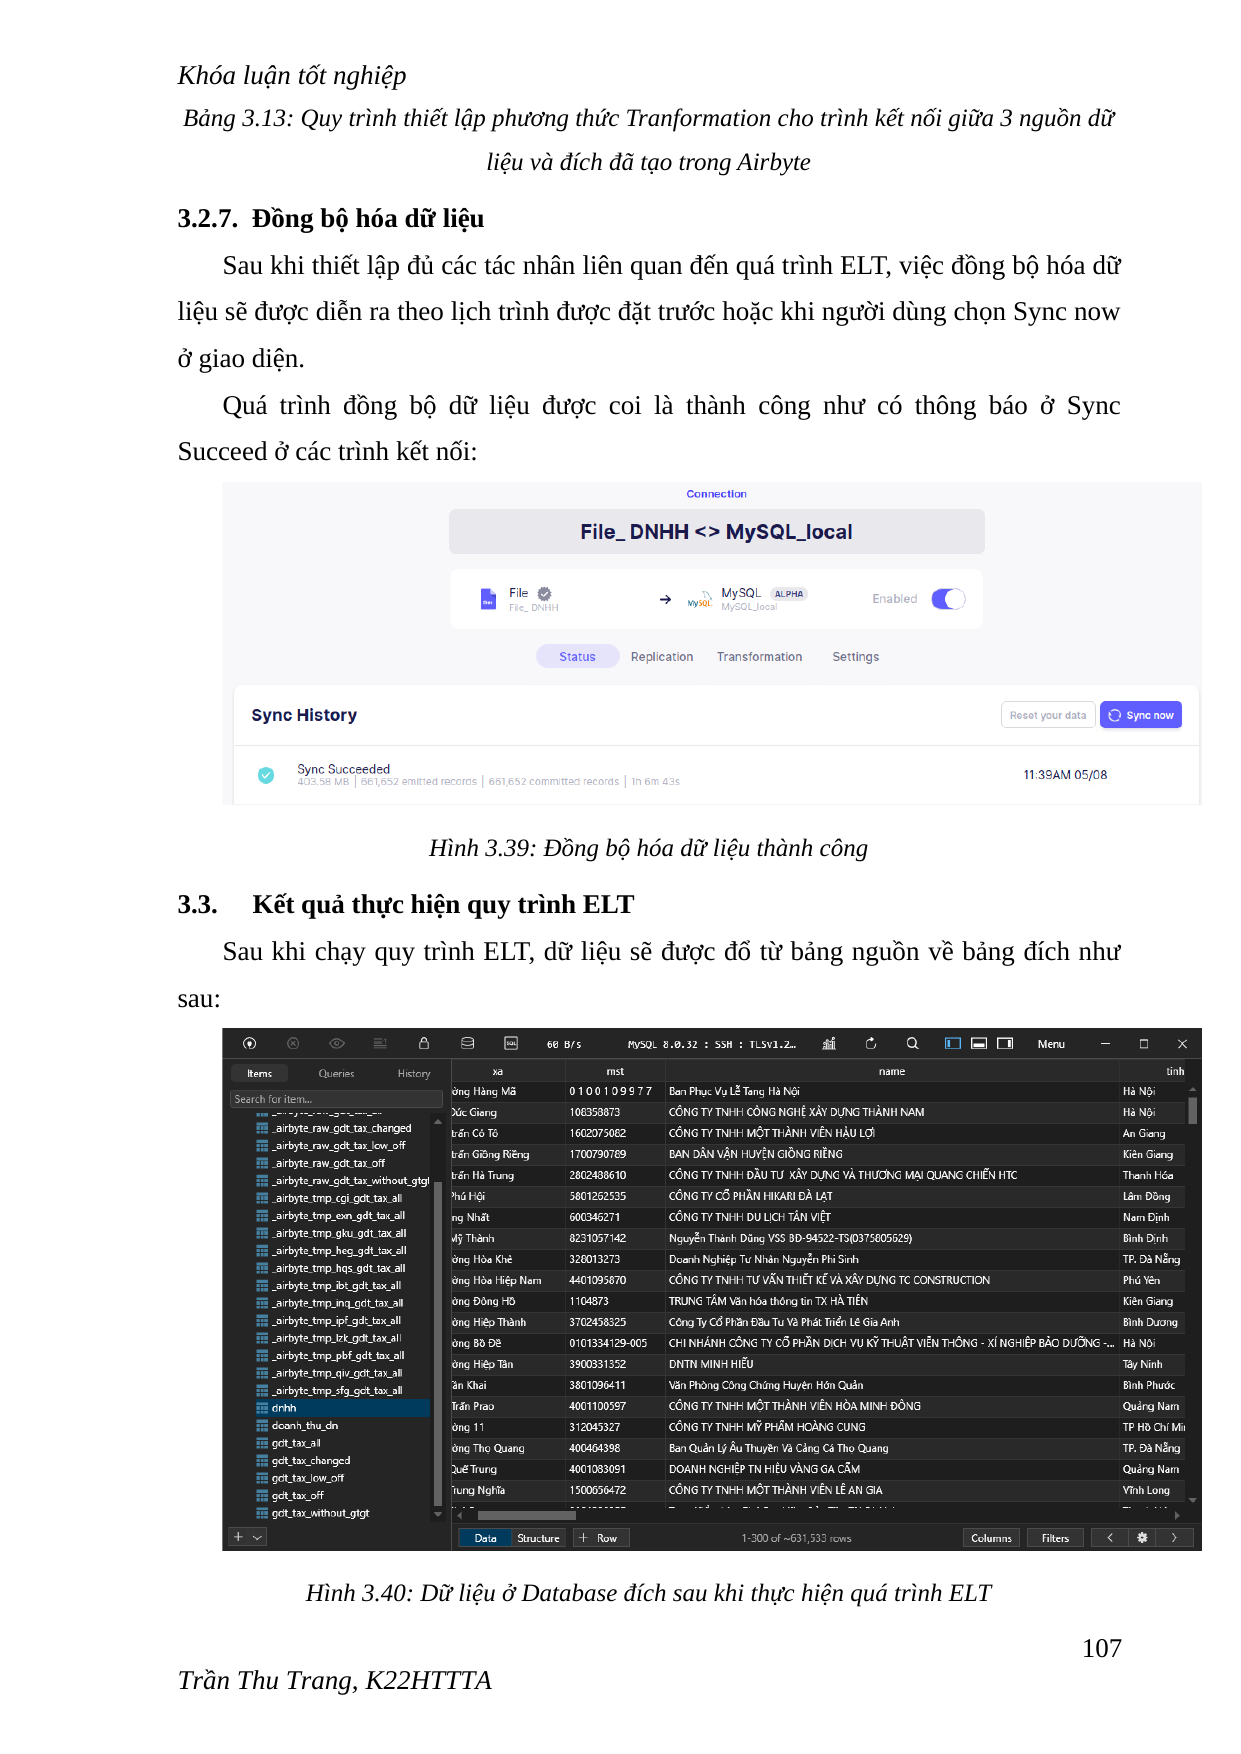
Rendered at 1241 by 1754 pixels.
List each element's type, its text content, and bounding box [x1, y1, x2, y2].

text Quá trình đồng bộ dữ liệu được coi là thành công như có thông báo ở Sync Succeed ở các trình kết nối: [177, 389, 1122, 467]
picture [222, 482, 1202, 805]
subtitle 3.2.7. Đồng bộ hóa dữ liệu [177, 202, 1122, 233]
text Sau khi chạy quy trình ELT, dữ liệu sẽ được đổ từ bảng nguồn về bảng đích như sau: [177, 935, 1122, 1013]
picture [222, 1028, 1202, 1551]
text Sau khi thiết lập đủ các tác nhân liên quan đến quá trình ELT, việc đồng bộ hóa dữ liệu sẽ được diễn ra theo lịch trình được đặt trước hoặc khi người dùng chọn Sync now ở giao diện. [177, 249, 1122, 373]
subtitle 3.3. Kết quả thực hiện quy trình ELT [177, 888, 1122, 919]
